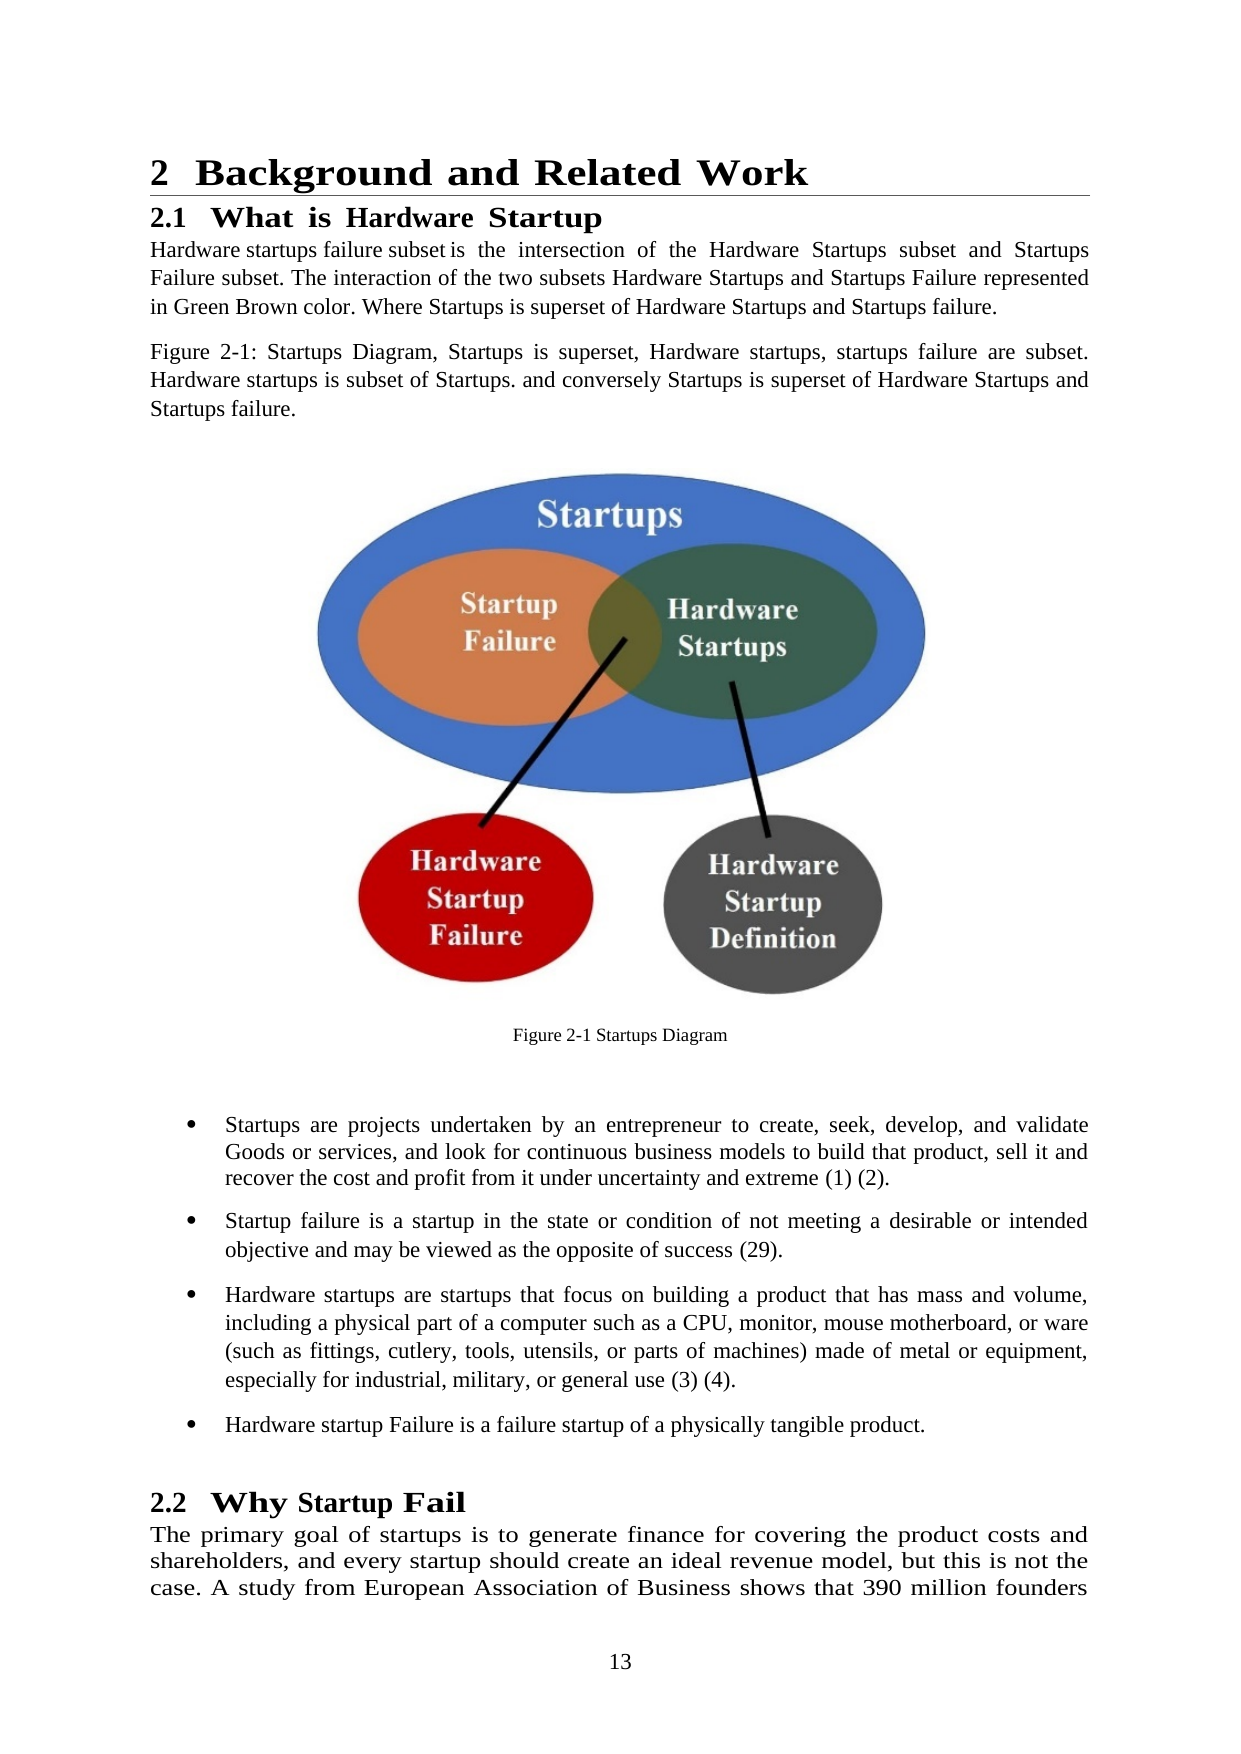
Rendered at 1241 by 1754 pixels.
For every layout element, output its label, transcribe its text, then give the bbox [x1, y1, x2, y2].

list Hardware startups are startups that focus on building a product that has mass and volume, including a physical part of a computer such as a CPU, monitor, mouse motherboard, or ware (such as fittings, cutlery, tools, utensils, or parts of machines) made of metal or equipment, especially for industrial, military, or general use (3) (4). [187, 1281, 1090, 1392]
list Startups are projects undertaken by an entrepreneur to create, seek, develop, and validate Goods or services, and look for continuous business models to build that product, sell it and recover the cost and profit from it under uncertainty and extreme (1) (2). [187, 1111, 1090, 1191]
text Hardware startups failure subset is the intersection of the Hardware Startups subset and Startups Failure subset. The interaction of the two subsets Hardware Startups and Startups Failure represented in Green Brown color. Where Startups is superset of Hardware Startups and Startups failure. [150, 236, 1090, 319]
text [150, 1521, 1090, 1600]
picture [308, 468, 933, 1006]
subtitle Background and Related Work [150, 150, 1090, 195]
subtitle What is Hardware Startup [150, 200, 1090, 233]
text Figure ‎2-1: Startups Diagram, Startups is superset, Hardware startups, startups failure are subset. Hardware startups is subset of Startups. and conversely Startups is superset of Hardware Startups and Startups failure. [150, 338, 1090, 421]
subtitle Why Startup Fail [150, 1485, 1090, 1518]
list Hardware startup Failure is a failure startup of a physically tangible product. [187, 1411, 1090, 1437]
list Startup failure is a startup in the state or condition of not meeting a desirable or intended objective and may be viewed as the opposite of success (29). [187, 1207, 1090, 1262]
